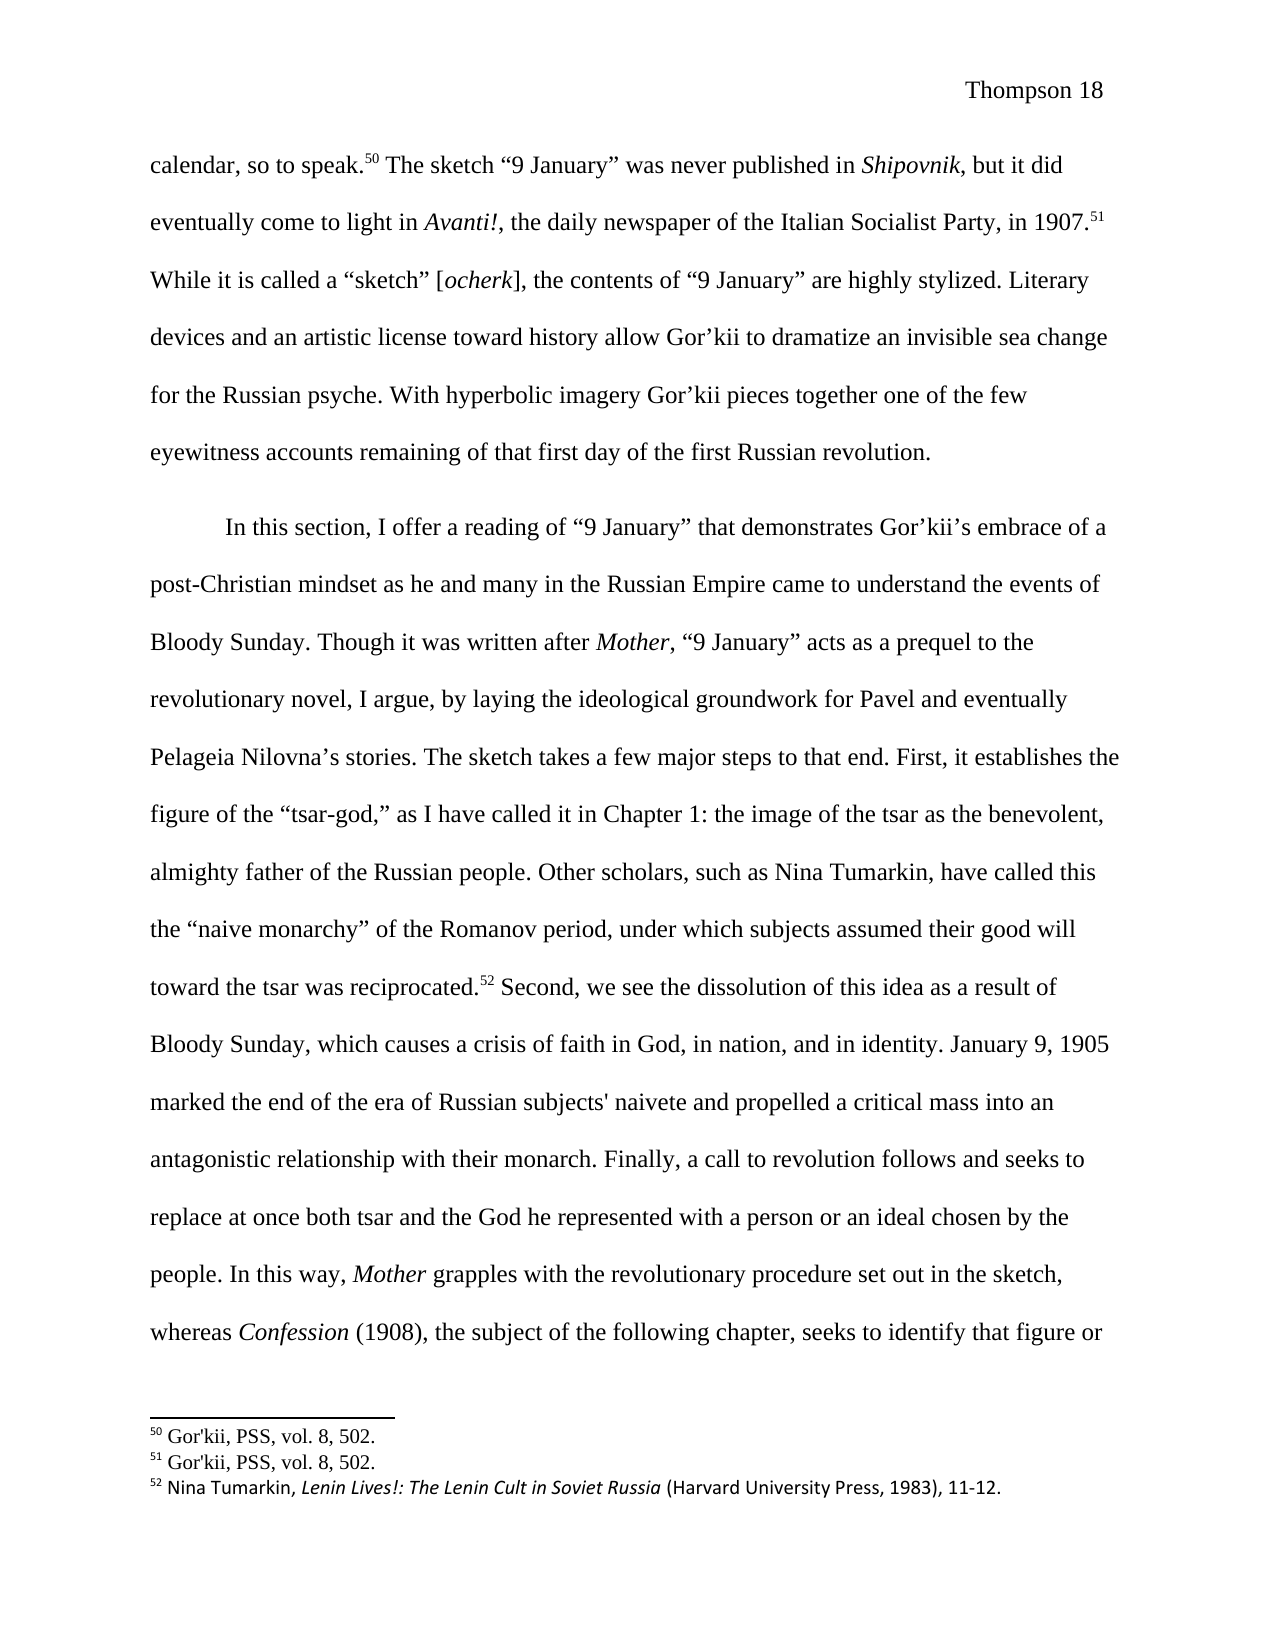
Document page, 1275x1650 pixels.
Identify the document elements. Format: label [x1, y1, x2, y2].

text [150, 150, 1125, 466]
text [150, 512, 1125, 1345]
